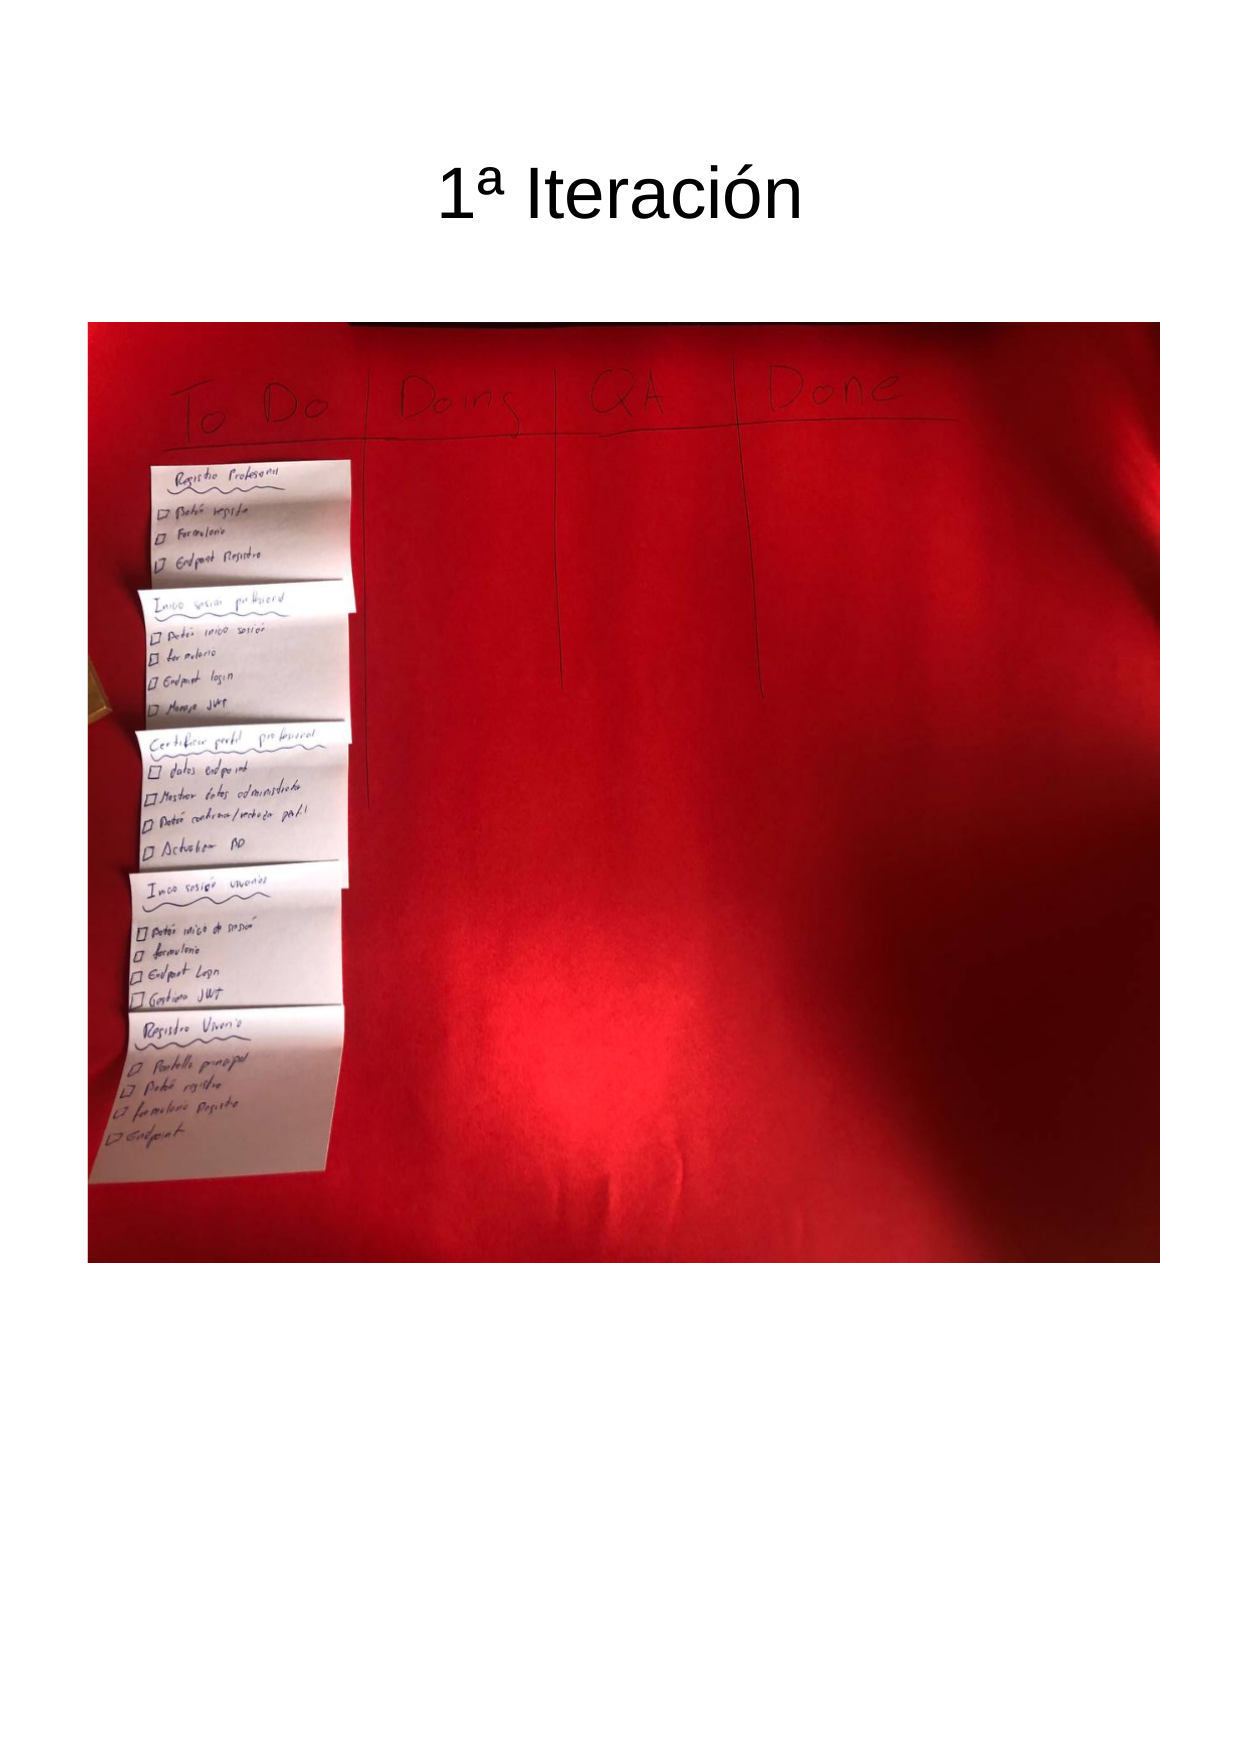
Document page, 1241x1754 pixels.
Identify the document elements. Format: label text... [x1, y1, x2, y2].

picture [88, 322, 1159, 1263]
title 1ª Iteración [150, 150, 1090, 234]
